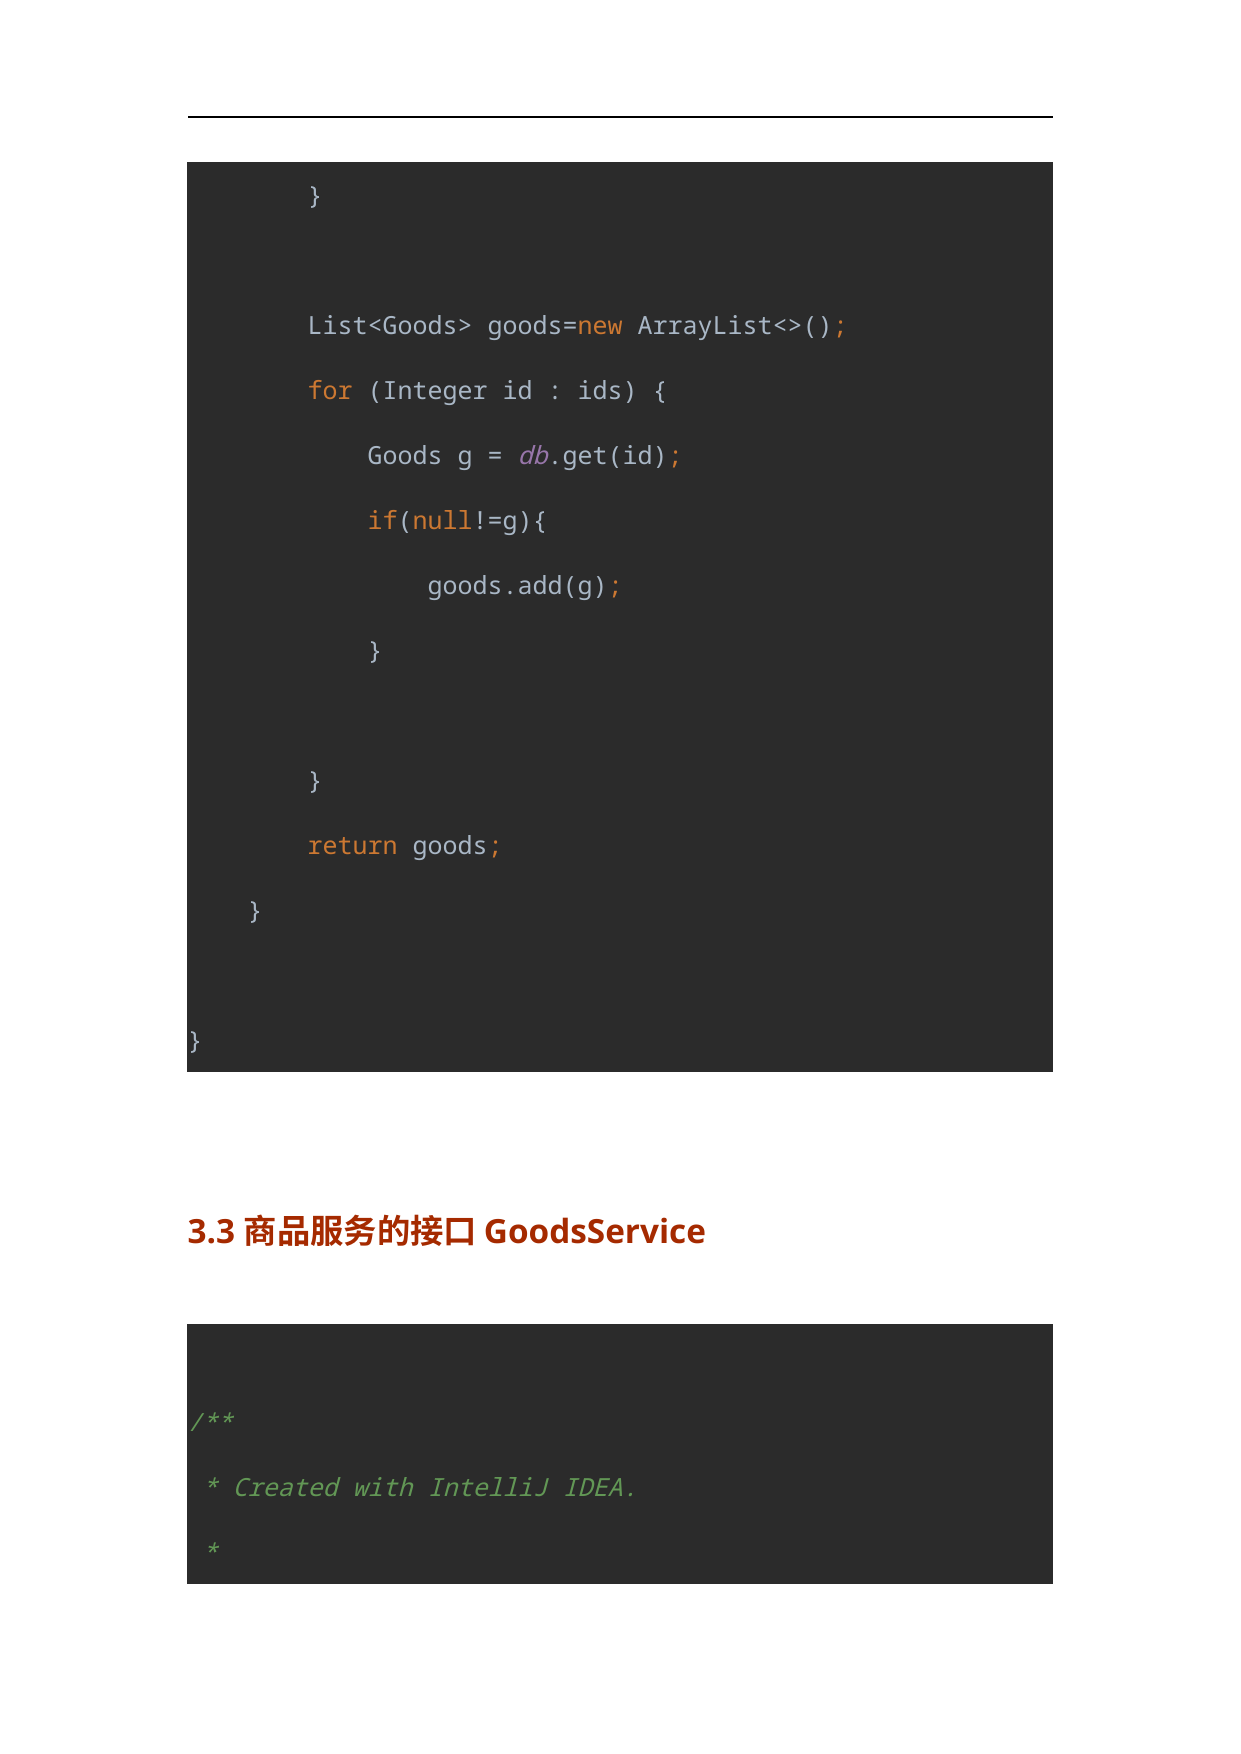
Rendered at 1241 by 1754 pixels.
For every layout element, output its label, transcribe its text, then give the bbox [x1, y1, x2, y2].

subtitle 3.3 商品服务的接口GoodsService [187, 1197, 1053, 1262]
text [187, 162, 1053, 1072]
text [187, 1324, 1053, 1584]
